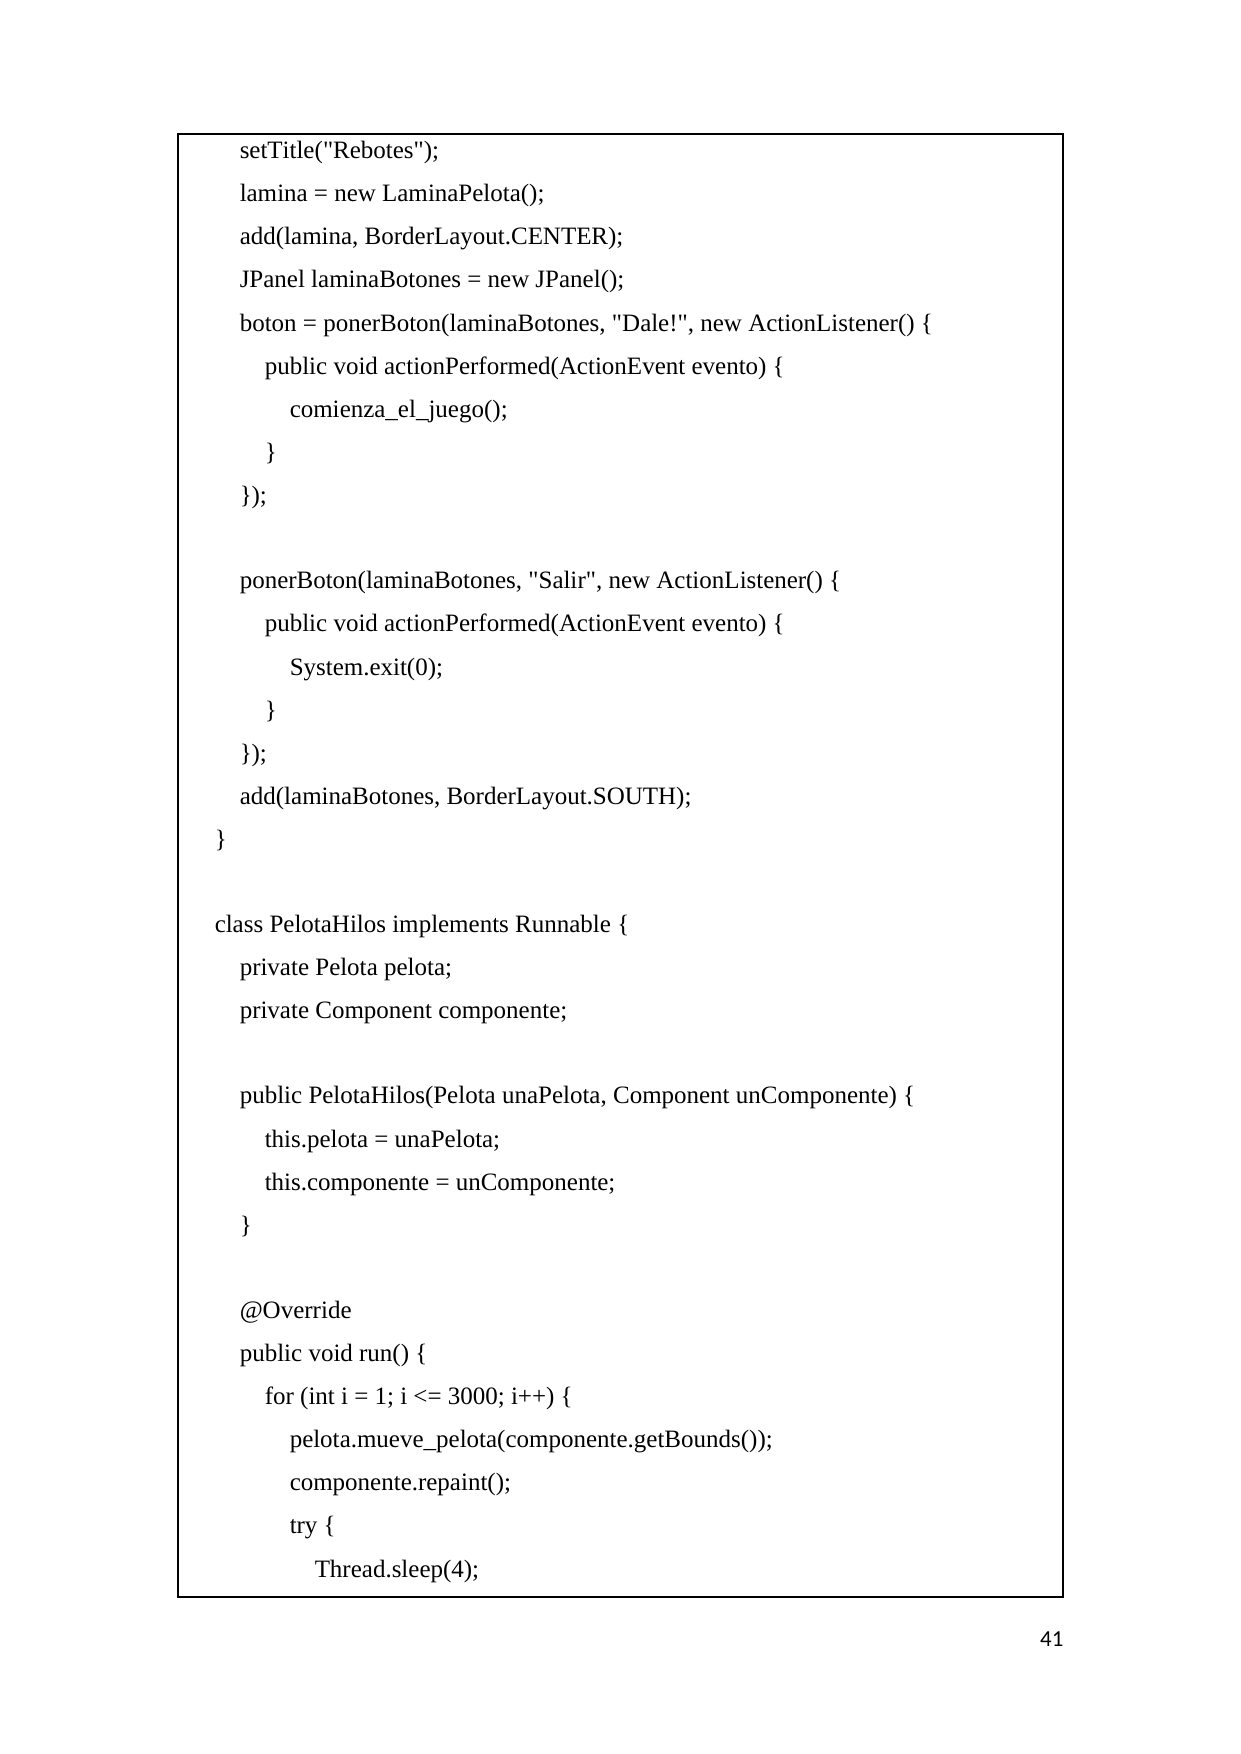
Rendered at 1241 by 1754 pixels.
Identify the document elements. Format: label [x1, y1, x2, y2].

table_header [179, 135, 1062, 1596]
